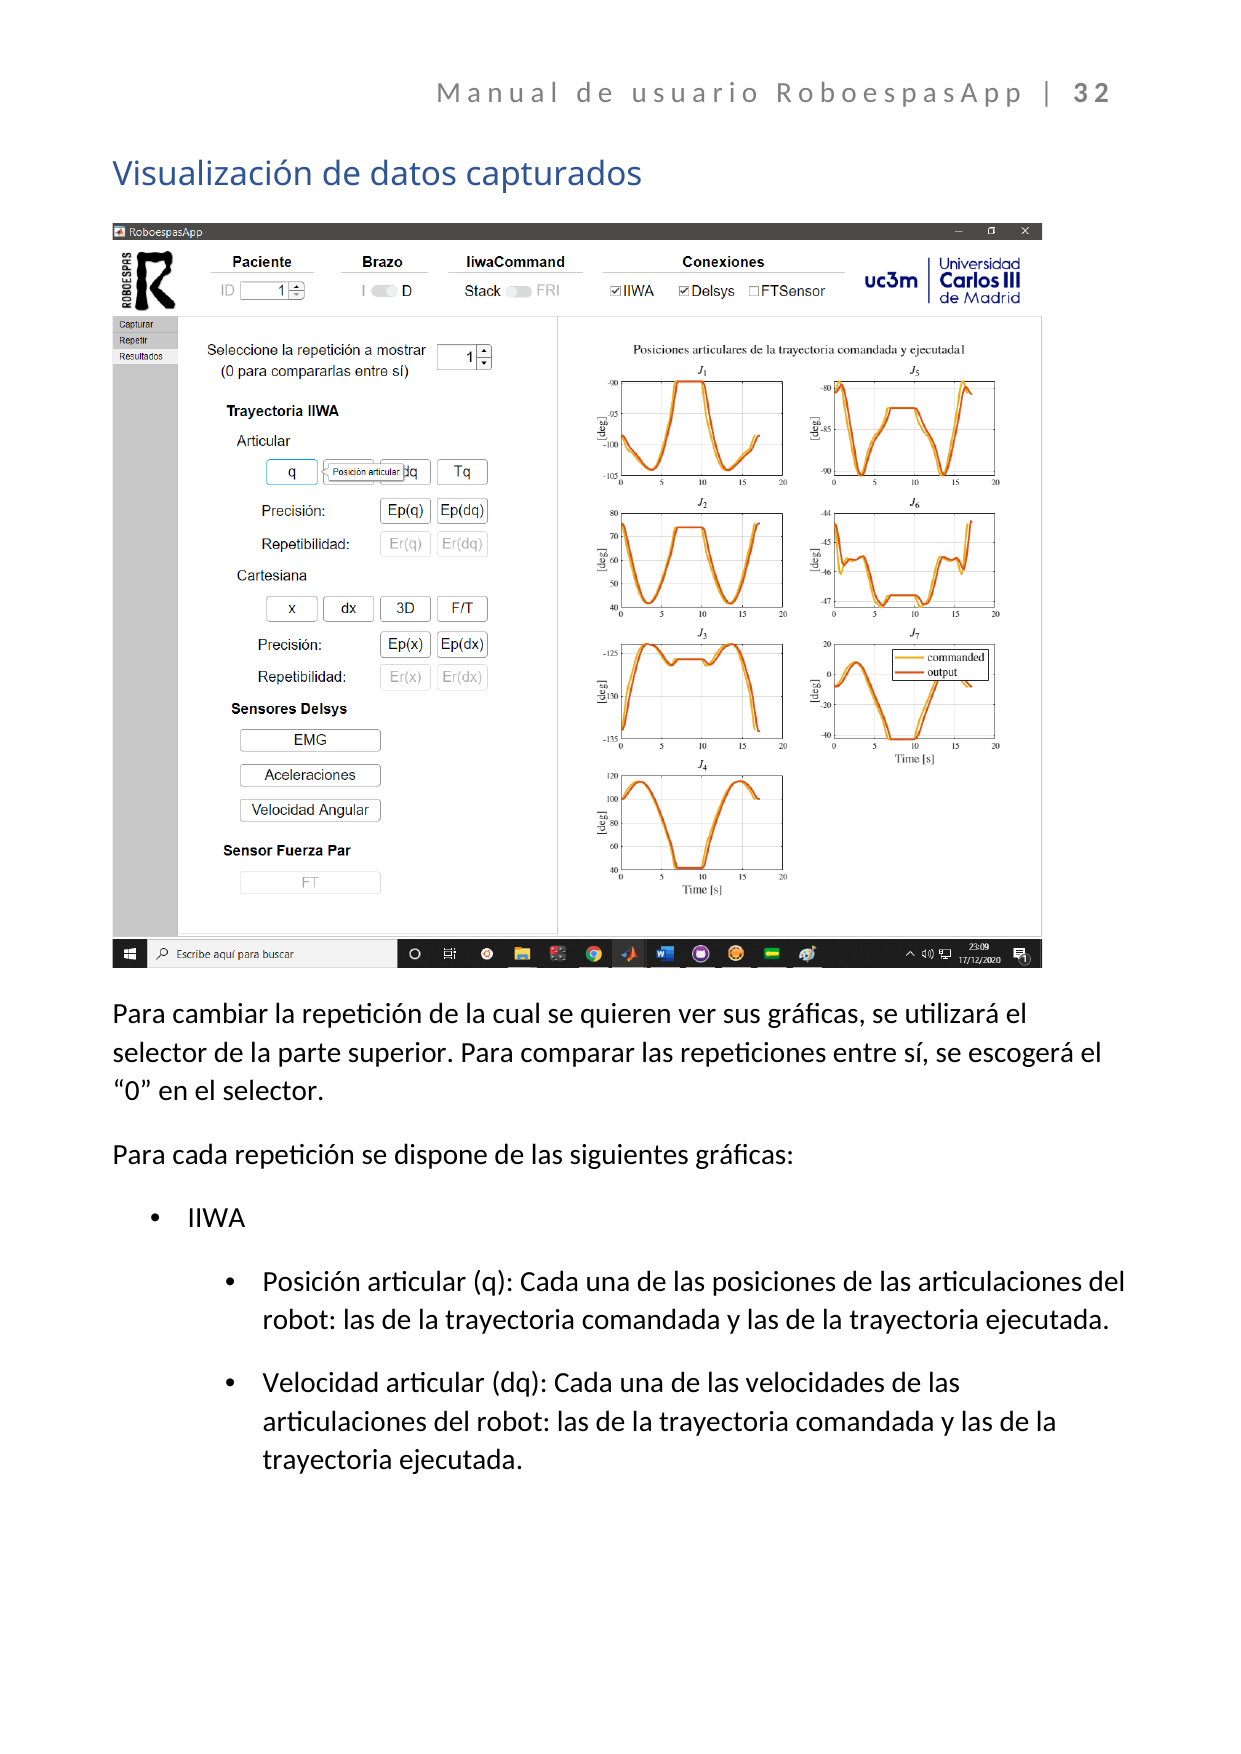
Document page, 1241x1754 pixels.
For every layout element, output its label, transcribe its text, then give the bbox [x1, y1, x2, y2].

text Para cada repetición se dispone de las siguientes gráficas: [112, 1136, 1128, 1171]
list Velocidad articular (dq): Cada una de las velocidades de las articulaciones del robot: las de la trayectoria comandada y las de la trayectoria ejecutada. [225, 1364, 1128, 1477]
picture [112, 223, 1043, 968]
subtitle Visualización de datos capturados [112, 150, 1128, 195]
list IIWA [150, 1199, 1128, 1235]
list Posición articular (q): Cada una de las posiciones de las articulaciones del robot: las de la trayectoria comandada y las de la trayectoria ejecutada. [225, 1263, 1128, 1337]
text Para cambiar la repetición de la cual se quieren ver sus gráficas, se utilizará el selector de la parte superior. Para comparar las repeticiones entre sí, se escogerá el “0” en el selector. [112, 996, 1128, 1108]
